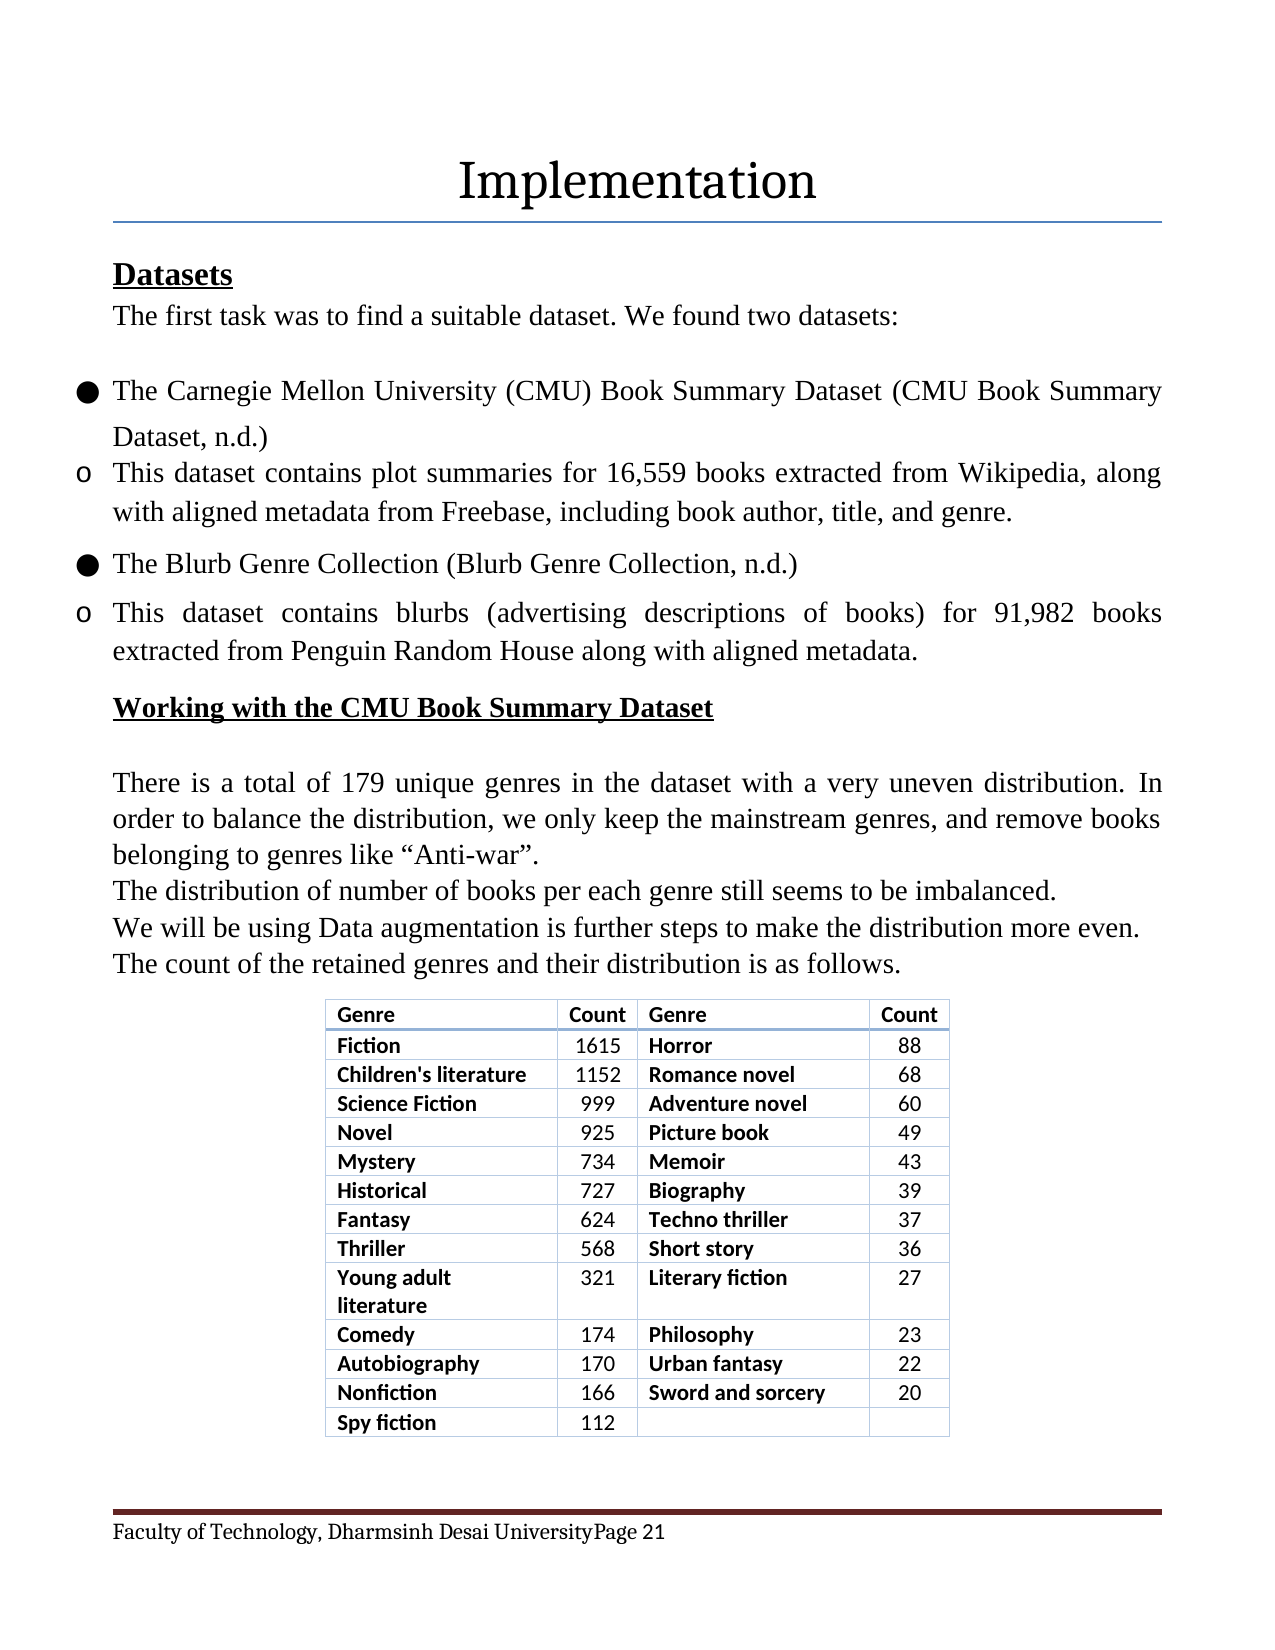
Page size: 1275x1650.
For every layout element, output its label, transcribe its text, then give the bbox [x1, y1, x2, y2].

table_cell Biography [638, 1176, 869, 1204]
text The count of the retained genres and their distribution is as follows. [112, 946, 1162, 979]
text There is a total of 179 unique genres in the dataset with a very uneven distribution. In order to balance the distribution, we only keep the mainstream genres, and remove books belonging to genres like “Anti-war”. [112, 765, 1162, 871]
table_header Genre [326, 1000, 557, 1028]
subtitle Datasets [112, 254, 1162, 292]
table_cell Adventure novel [638, 1089, 869, 1117]
table_cell 27 [870, 1263, 949, 1319]
table_cell Fiction [326, 1031, 557, 1059]
text The distribution of number of books per each genre still seems to be imbalanced. [112, 873, 1162, 907]
list The Carnegie Mellon University (CMU) Book Summary Dataset [75, 357, 1162, 453]
table_cell 321 [558, 1263, 637, 1319]
table_cell 23 [870, 1320, 949, 1348]
table_cell Autobiography [326, 1350, 557, 1377]
table_cell Sword and sorcery [638, 1379, 869, 1407]
table_cell Techno thriller [638, 1205, 869, 1233]
table_cell 37 [870, 1205, 949, 1233]
table_cell 49 [870, 1118, 949, 1146]
table_cell 60 [870, 1089, 949, 1117]
text The first task was to find a suitable dataset. We found two datasets: [112, 298, 1162, 332]
table_cell Romance novel [638, 1060, 869, 1088]
table_cell 20 [870, 1379, 949, 1407]
table_header Count [870, 1000, 949, 1028]
table_cell 1615 [558, 1031, 637, 1059]
table_cell 727 [558, 1176, 637, 1204]
table_cell 22 [870, 1350, 949, 1377]
table_cell Philosophy [638, 1320, 869, 1348]
table_cell Science Fiction [326, 1089, 557, 1117]
table_cell 43 [870, 1147, 949, 1175]
table_cell Horror [638, 1031, 869, 1059]
table_cell 112 [558, 1408, 637, 1436]
subtitle Working with the CMU Book Summary Dataset [112, 690, 1162, 724]
table_cell Historical [326, 1176, 557, 1204]
list The Blurb Genre Collection [75, 530, 1162, 590]
table_cell 1152 [558, 1060, 637, 1088]
title Implementation [112, 150, 1162, 223]
table_cell 568 [558, 1234, 637, 1262]
table_cell [870, 1408, 949, 1436]
table_cell Comedy [326, 1320, 557, 1348]
table_cell Spy fiction [326, 1408, 557, 1436]
table_cell 68 [870, 1060, 949, 1088]
table_cell 925 [558, 1118, 637, 1146]
table_cell Children's literature [326, 1060, 557, 1088]
list This dataset contains blurbs (advertising descriptions of books) for 91,982 books extracted from Penguin Random House along with aligned metadata. [75, 595, 1162, 667]
table_cell 734 [558, 1147, 637, 1175]
text We will be using Data augmentation is further steps to make the distribution more even. [112, 910, 1162, 943]
table_cell Literary fiction [638, 1263, 869, 1319]
table_cell Nonfiction [326, 1379, 557, 1407]
table_cell 624 [558, 1205, 637, 1233]
list This dataset contains plot summaries for 16,559 books extracted from Wikipedia, along with aligned metadata from Freebase, including book author, title, and genre. [75, 456, 1162, 528]
table_cell Fantasy [326, 1205, 557, 1233]
table_cell 999 [558, 1089, 637, 1117]
table_cell [638, 1408, 869, 1436]
table_cell 88 [870, 1031, 949, 1059]
table_cell Young adult literature [326, 1263, 557, 1319]
table_cell 170 [558, 1350, 637, 1377]
table_cell 166 [558, 1379, 637, 1407]
table_cell Memoir [638, 1147, 869, 1175]
table_cell Mystery [326, 1147, 557, 1175]
table_cell 174 [558, 1320, 637, 1348]
table_cell Urban fantasy [638, 1350, 869, 1377]
table_cell Short story [638, 1234, 869, 1262]
table_cell 36 [870, 1234, 949, 1262]
table_header Count [558, 1000, 637, 1028]
table_cell Thriller [326, 1234, 557, 1262]
table_header Genre [638, 1000, 869, 1028]
table_cell 39 [870, 1176, 949, 1204]
table_cell Novel [326, 1118, 557, 1146]
table_cell Picture book [638, 1118, 869, 1146]
